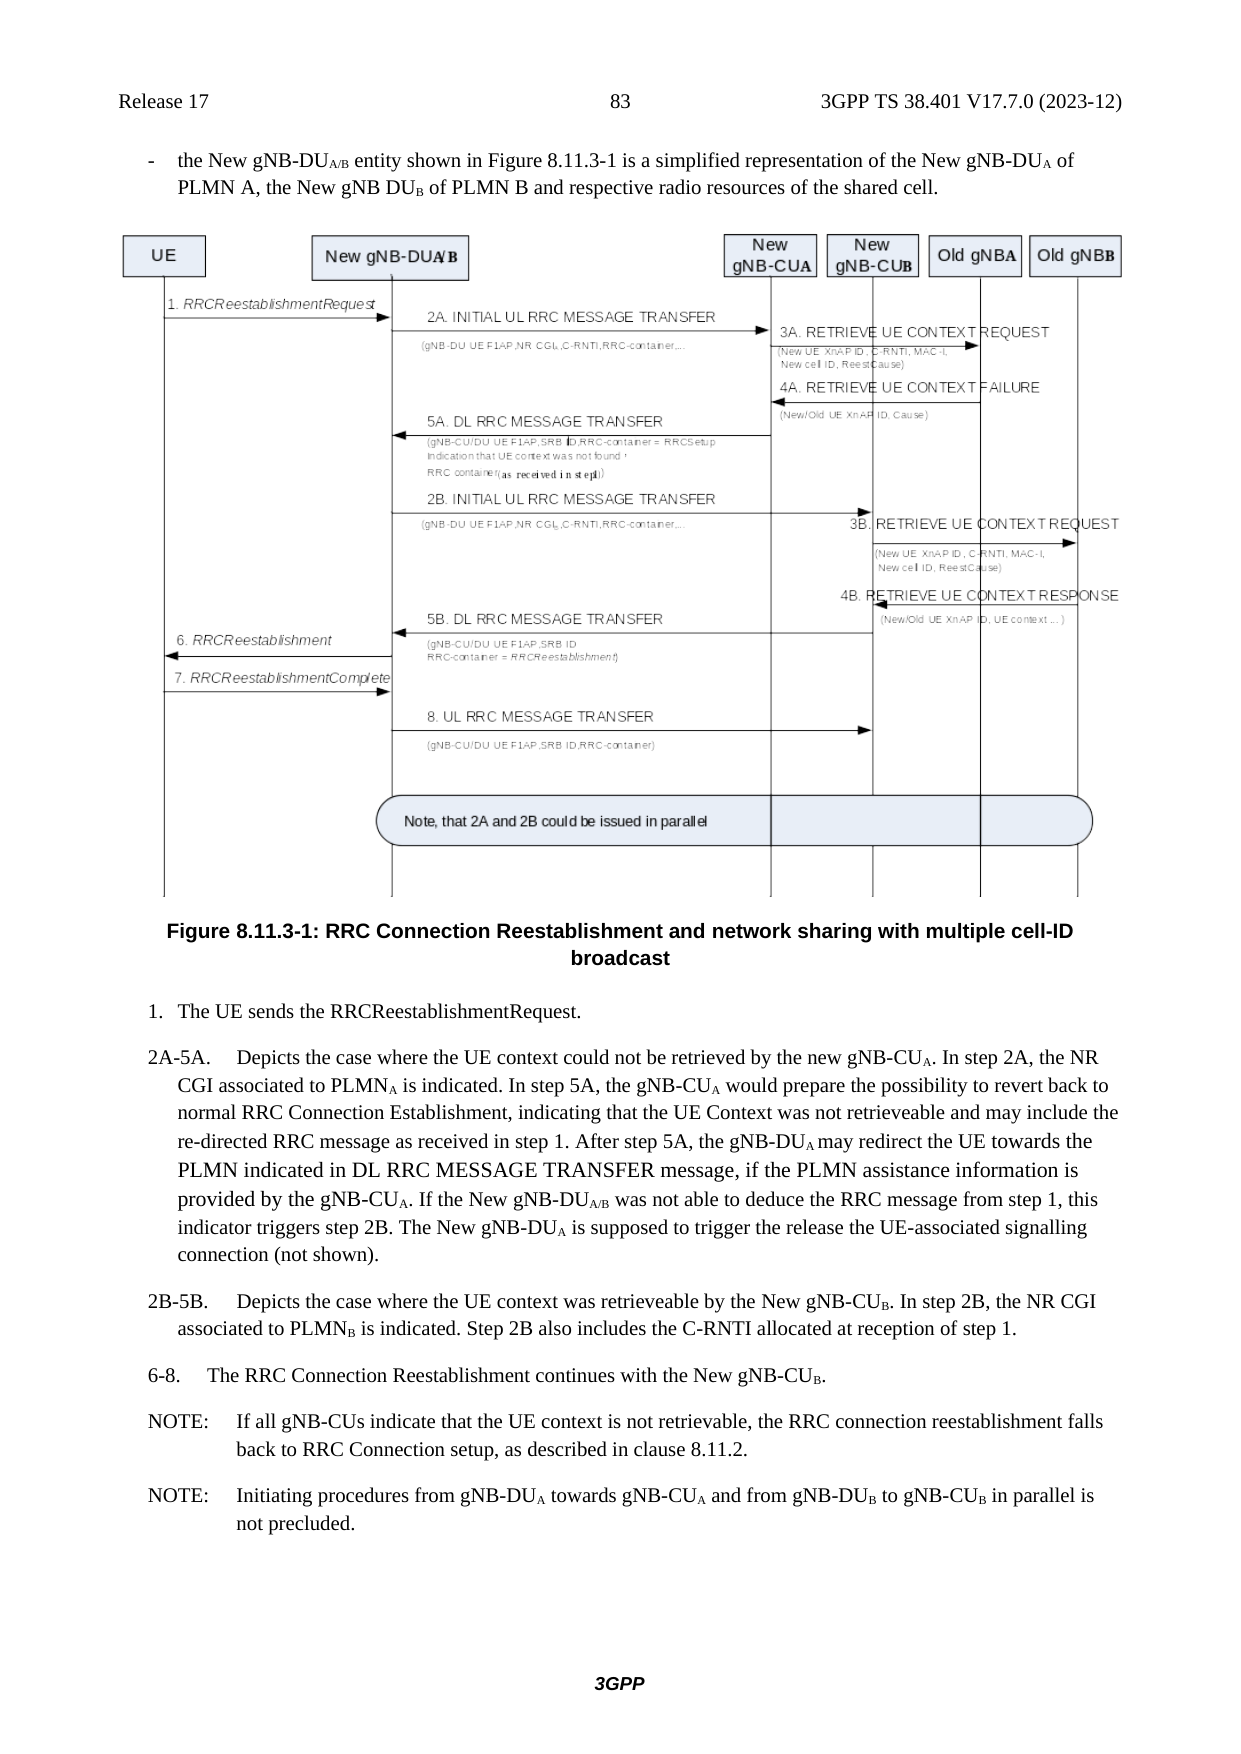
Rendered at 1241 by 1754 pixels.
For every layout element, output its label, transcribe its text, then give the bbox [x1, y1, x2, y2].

text 2B-5B. Depicts the case where the UE context was retrieveable by the New gNB-CUB. In step 2B, the NR CGI associated to PLMNB is indicated. Step 2B also includes the C-RNTI allocated at reception of step 1. [148, 1289, 1122, 1340]
text Figure 8.11.3-1: RRC Connection Reestablishment and network sharing with multiple cell-ID broadcast [118, 919, 1122, 970]
text 1. The UE sends the RRCReestablishmentRequest. [148, 999, 1122, 1023]
text - the New gNB-DUA/B entity shown in Figure 8.11.3-1 is a simplified representation of the New gNB-DUA of PLMN A, the New gNB DUB of PLMN B and respective radio resources of the shared cell. [148, 147, 1122, 199]
text 2A-5A. Depicts the case where the UE context could not be retrieved by the new gNB-CUA. In step 2A, the NR CGI associated to PLMNA is indicated. In step 5A, the gNB-CUA would prepare the possibility to revert back to normal RRC Connection Establishment, indicating that the UE Context was not retrieveable and may include the re-directed RRC message as received in step 1. After step 5A, the gNB-DUA may redirect the UE towards the PLMN indicated in DL RRC MESSAGE TRANSFER message, if the PLMN assistance information is provided by the gNB-CUA. If the New gNB-DUA/B was not able to deduce the RRC message from step 1, this indicator triggers step 2B. The New gNB-DUA is supposed to trigger the release the UE-associated signalling connection (not shown). [148, 1045, 1122, 1266]
text NOTE: Initiating procedures from gNB-DUA towards gNB-CUA and from gNB-DUB to gNB-CUB in parallel is not precluded. [148, 1483, 1122, 1535]
text NOTE: If all gNB-CUs indicate that the UE context is not retrievable, the RRC connection reestablishment falls back to RRC Connection setup, as described in clause 8.11.2. [148, 1409, 1122, 1461]
text 6-8. The RRC Connection Reestablishment continues with the New gNB-CUB. [148, 1363, 1122, 1387]
